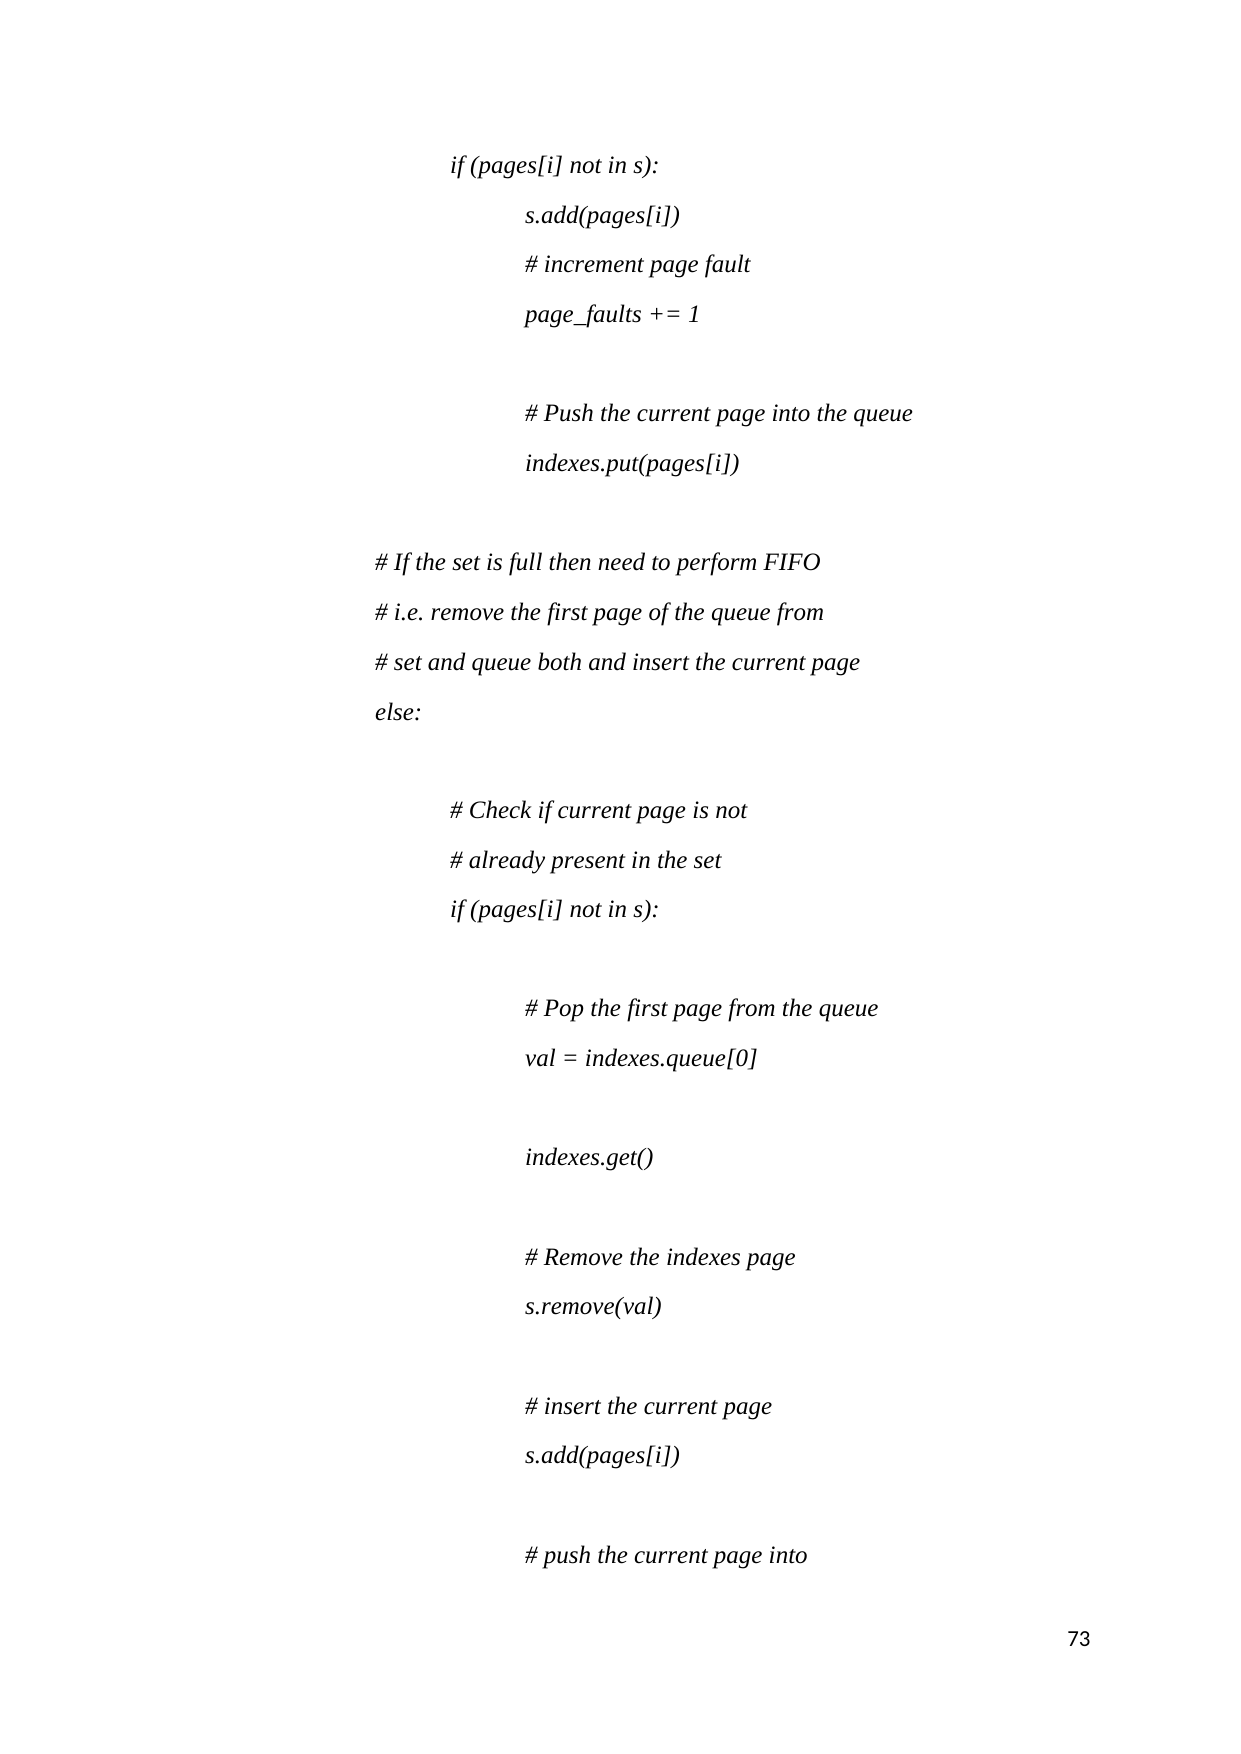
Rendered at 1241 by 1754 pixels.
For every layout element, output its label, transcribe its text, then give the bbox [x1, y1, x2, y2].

text s.remove(val) [225, 1291, 1090, 1320]
text if (pages[i] not in s): [225, 150, 1090, 179]
text # set and queue both and insert the current page [225, 647, 1090, 676]
text # increment page fault [225, 249, 1090, 278]
text else: [225, 697, 1090, 725]
text indexes.put(pages[i]) [225, 448, 1090, 477]
text # push the current page into [225, 1540, 1090, 1568]
text # Check if current page is not [225, 795, 1090, 824]
text if (pages[i] not in s): [225, 894, 1090, 923]
text # Pop the first page from the queue [225, 993, 1090, 1022]
text val = indexes.queue[0] [225, 1043, 1090, 1072]
text # already present in the set [225, 845, 1090, 874]
text page_faults += 1 [225, 299, 1090, 328]
text # If the set is full then need to perform FIFO [225, 547, 1090, 576]
text indexes.get() [225, 1142, 1090, 1171]
text # insert the current page [225, 1391, 1090, 1419]
text s.add(pages[i]) [225, 200, 1090, 228]
text # Remove the indexes page [225, 1242, 1090, 1270]
text # i.e. remove the first page of the queue from [225, 597, 1090, 626]
text s.add(pages[i]) [225, 1440, 1090, 1469]
text # Push the current page into the queue [225, 398, 1090, 427]
